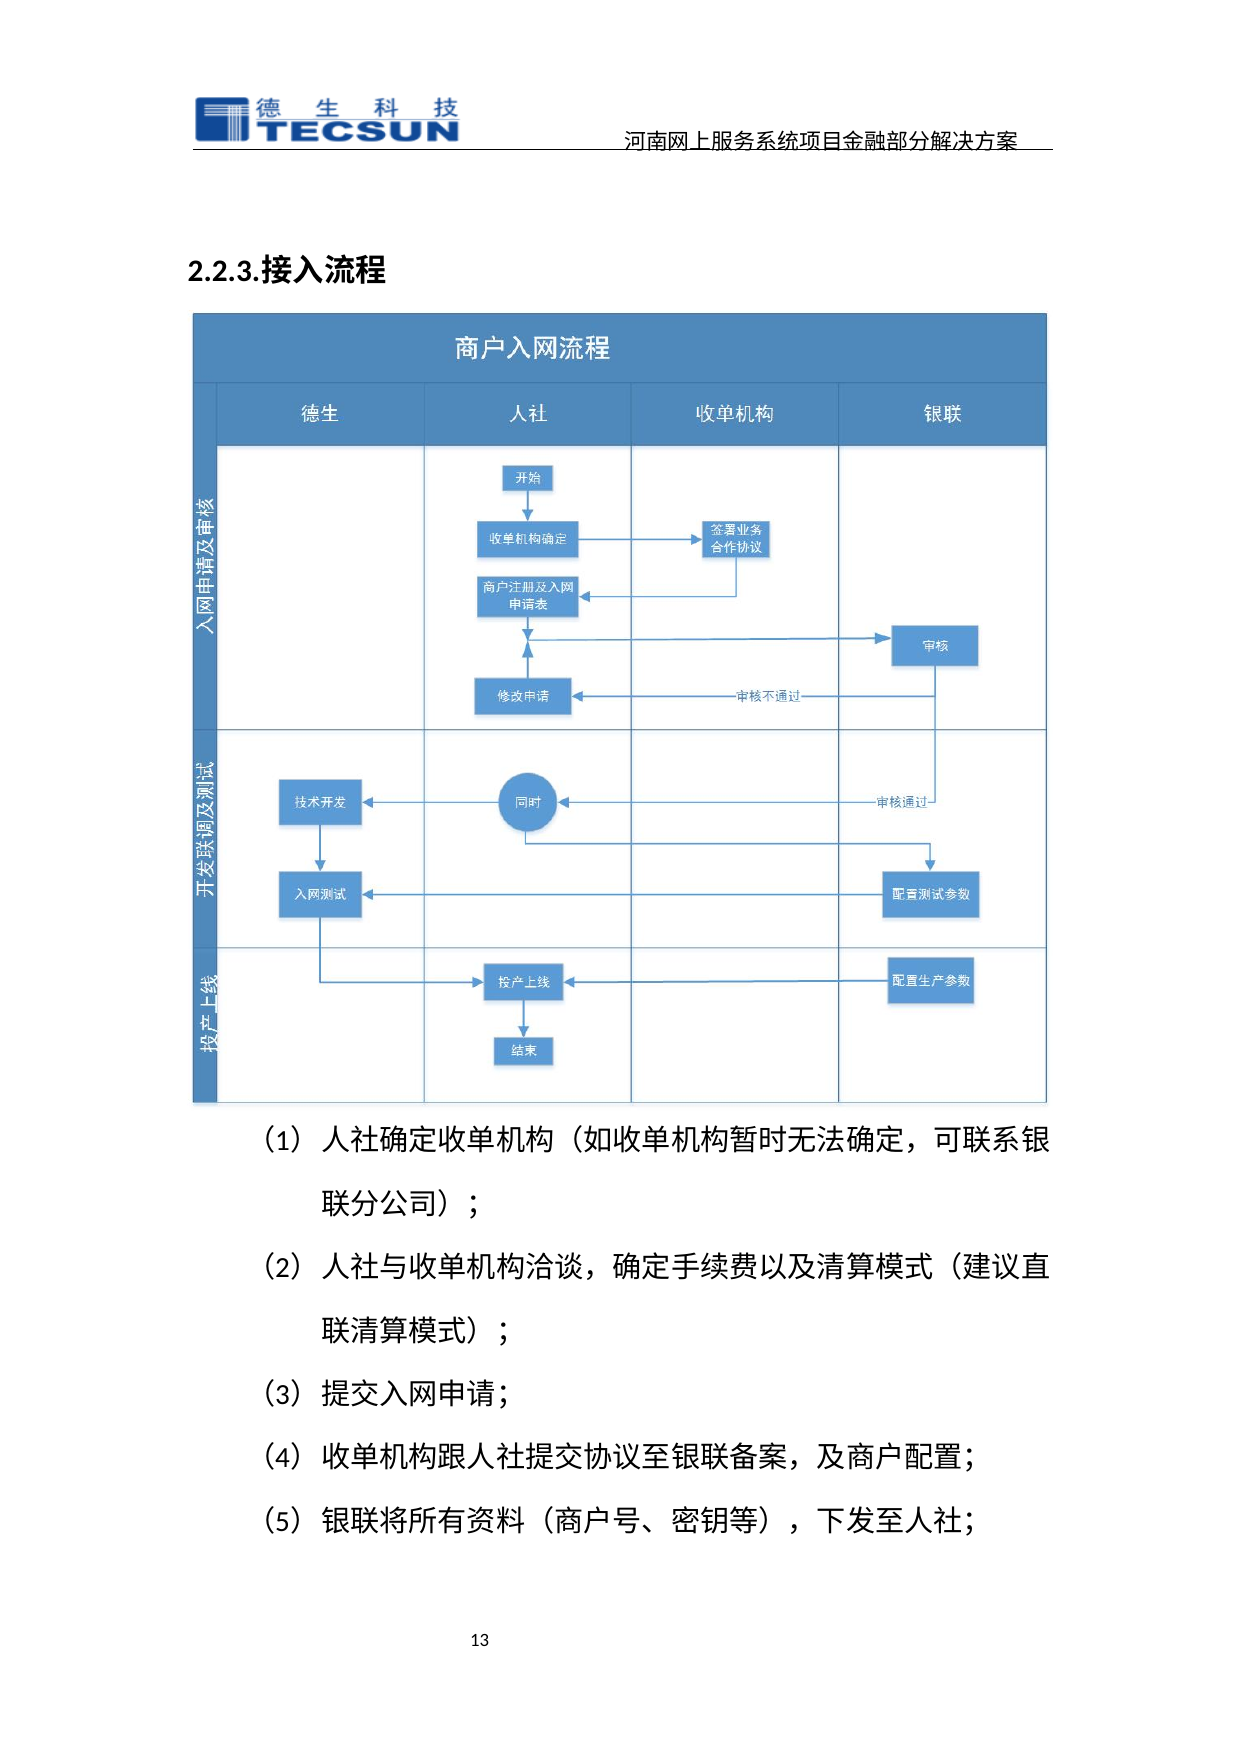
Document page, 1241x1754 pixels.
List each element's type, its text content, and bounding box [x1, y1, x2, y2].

picture [187, 310, 1053, 1111]
subtitle 接入流程 [187, 235, 1053, 300]
list 人社确定收单机构（如收单机构暂时无法确定，可联系银联分公司）； [246, 1117, 1053, 1222]
picture [187, 90, 539, 150]
list 收单机构跟人社提交协议至银联备案，及商户配置； [246, 1434, 1053, 1476]
list 提交入网申请； [246, 1371, 1053, 1413]
list 人社与收单机构洽谈，确定手续费以及清算模式（建议直联清算模式）； [246, 1244, 1053, 1349]
list 银联将所有资料（商户号、密钥等），下发至人社； [246, 1497, 1053, 1539]
